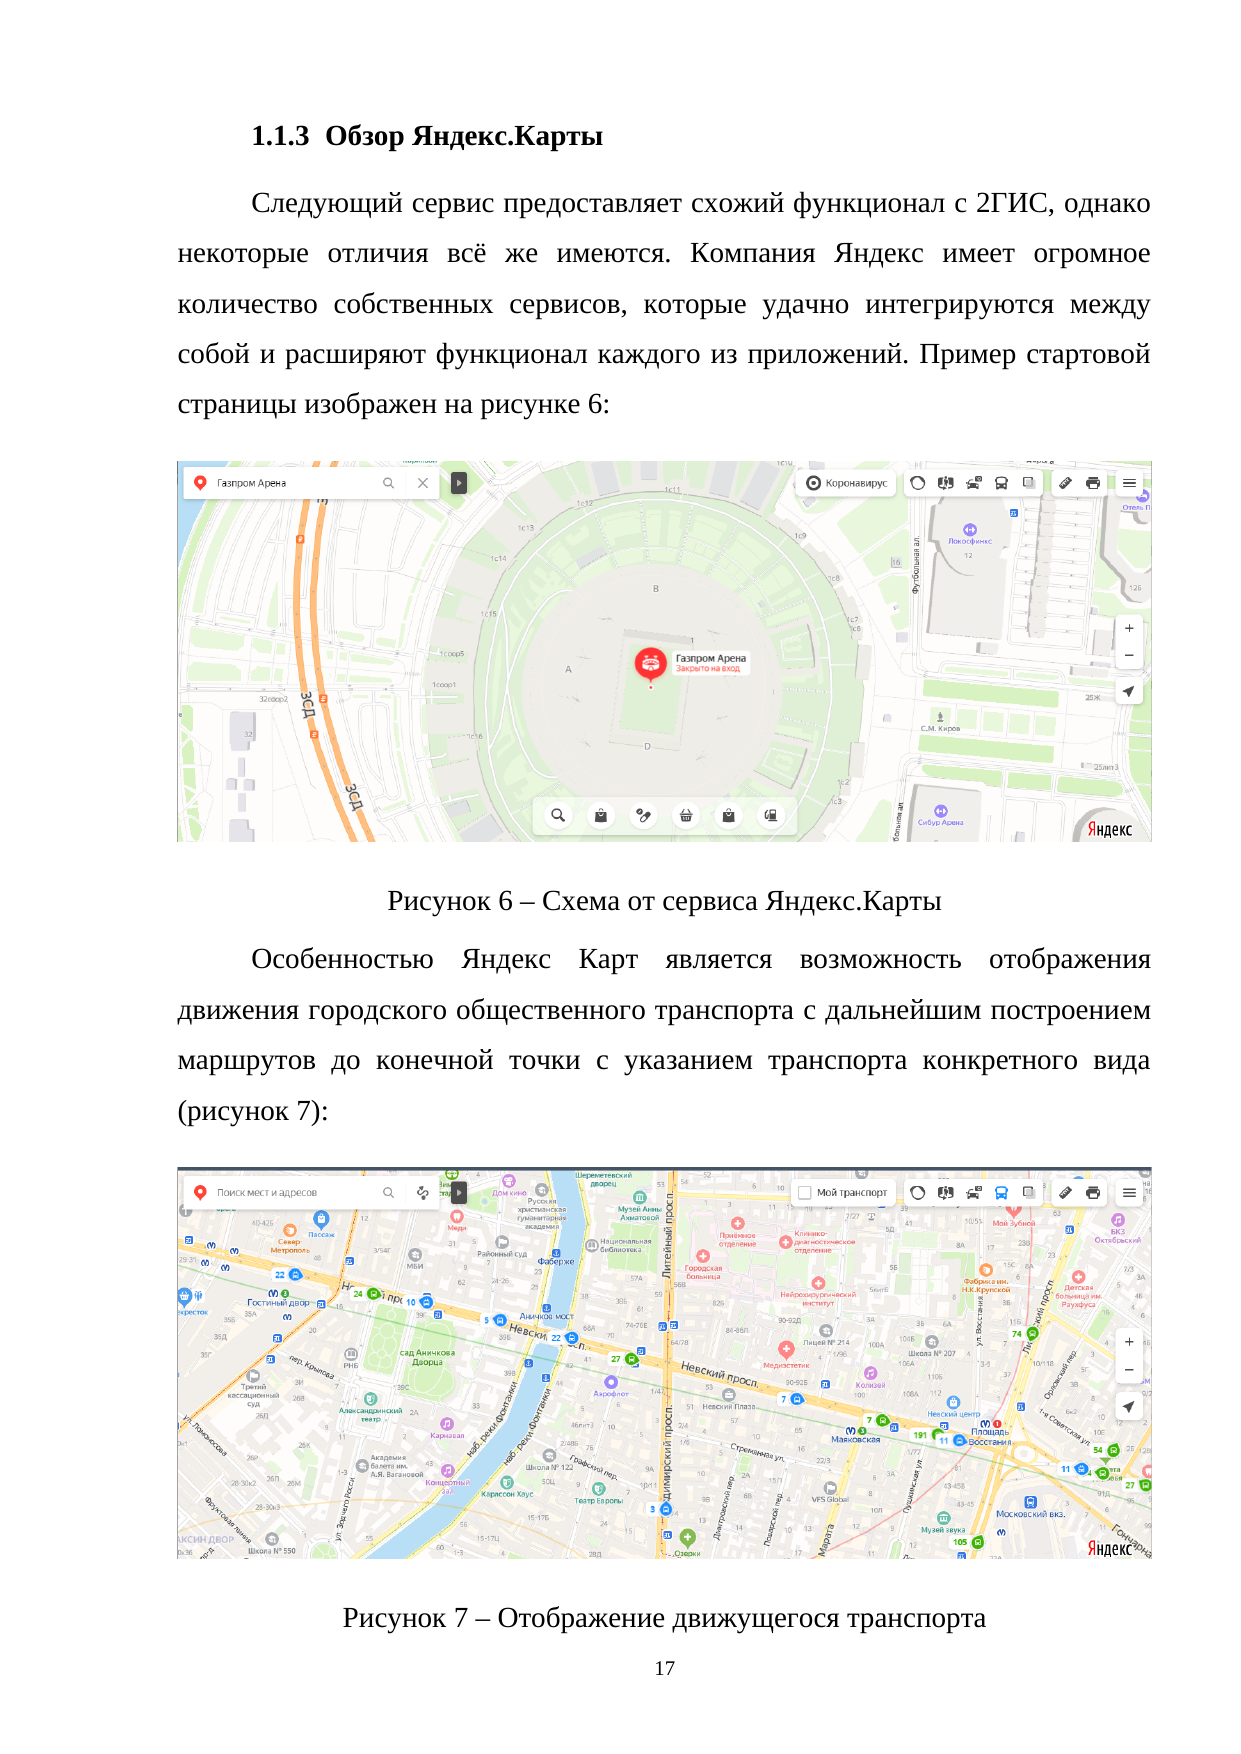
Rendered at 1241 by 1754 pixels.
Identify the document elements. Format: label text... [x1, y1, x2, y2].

text Следующий сервис предоставляет схожий функционал с 2ГИС, однако некоторые отличия всё же имеются. Компания Яндекс имеет огромное количество собственных сервисов, которые удачно интегрируются между собой и расширяют функционал каждого из приложений. Пример стартовой страницы изображен на рисунке 6: [177, 185, 1152, 420]
text Рисунок 7 – Отображение движущегося транспорта [177, 1600, 1152, 1634]
text Рисунок 6 – Схема от сервиса Яндекс.Карты [177, 883, 1152, 917]
text Особенностью Яндекс Карт является возможность отображения движения городского общественного транспорта с дальнейшим построением маршрутов до конечной точки с указанием транспорта конкретного вида (рисунок 7): [177, 942, 1152, 1126]
subtitle Обзор Яндекс.Карты [177, 118, 1152, 152]
picture [177, 461, 1152, 842]
picture [177, 1167, 1152, 1559]
